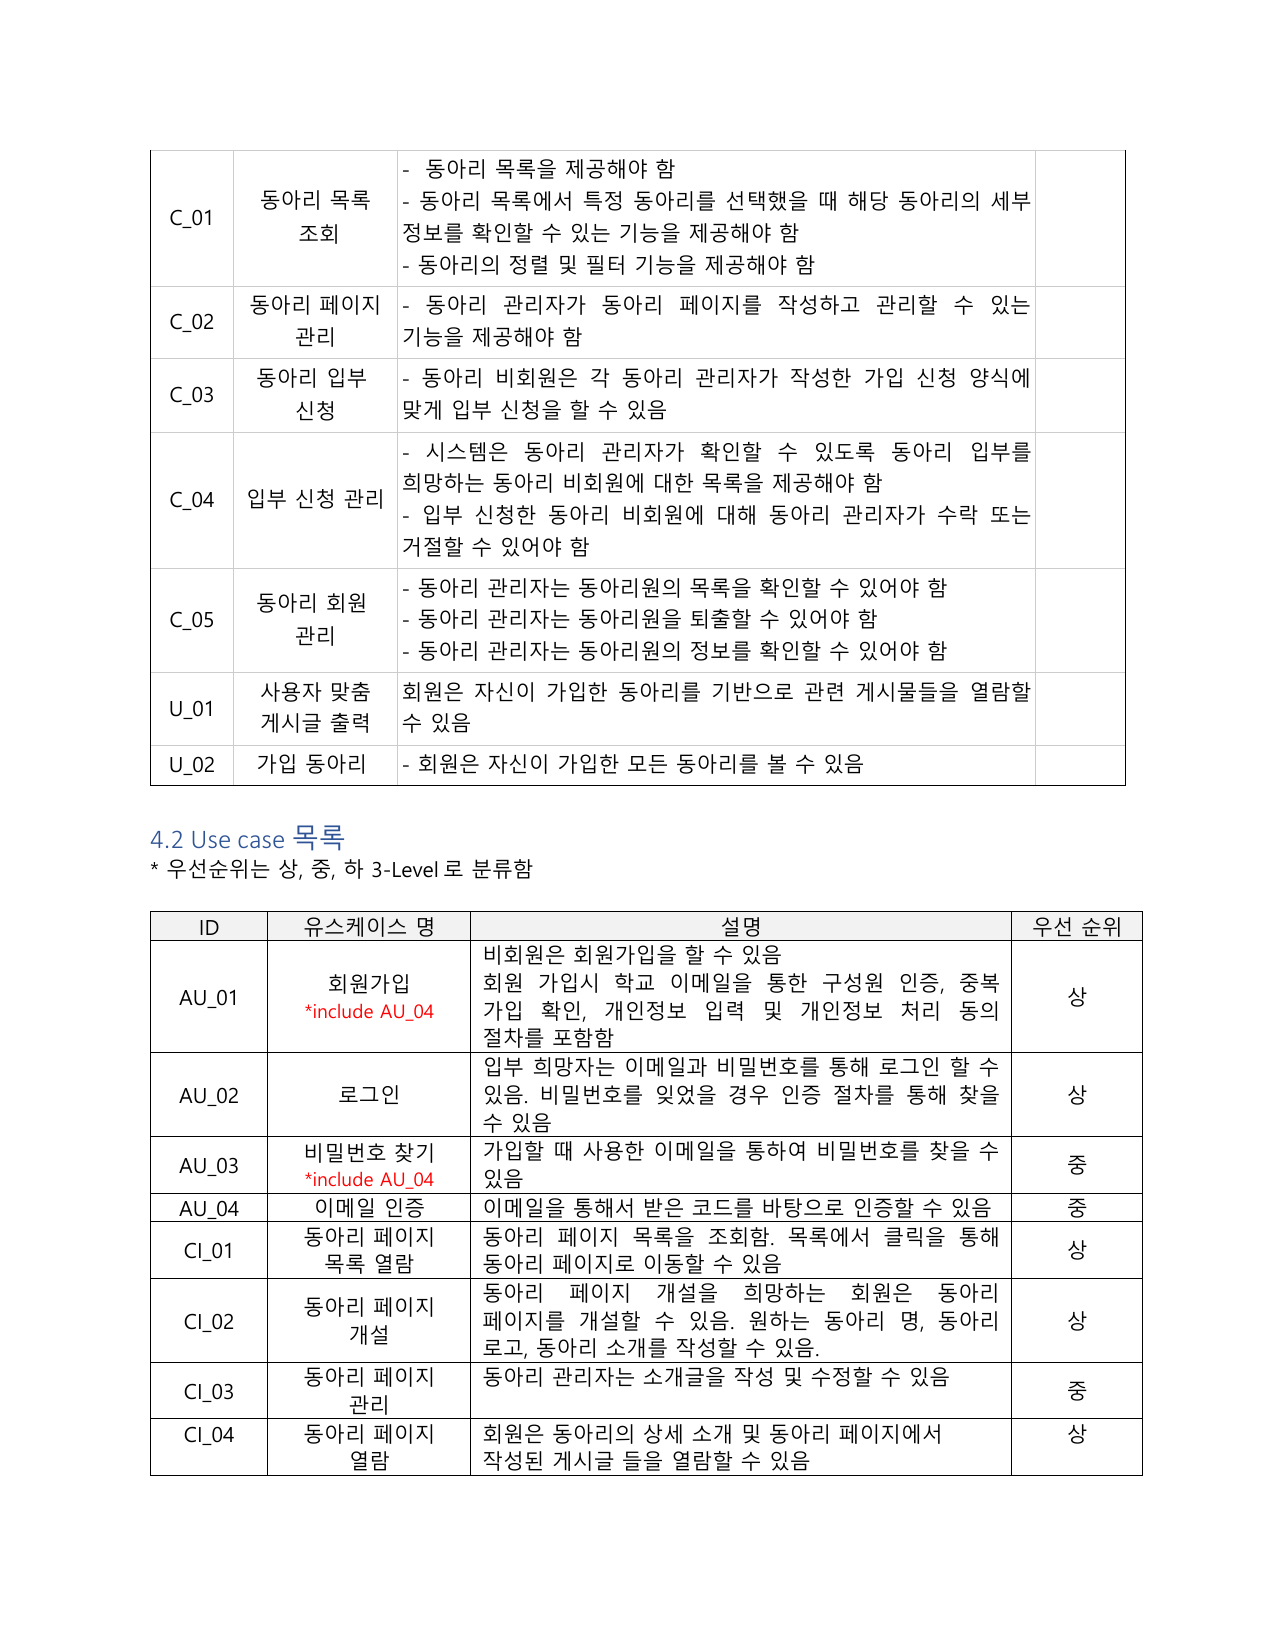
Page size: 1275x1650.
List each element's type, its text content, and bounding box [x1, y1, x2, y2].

table_cell [1036, 746, 1125, 785]
table_cell AU_04 [151, 1194, 267, 1221]
table_cell 상 [1012, 941, 1142, 1052]
table_cell [1036, 569, 1125, 672]
table_cell 동아리 관리자는 소개글을 작성 및 수정할 수 있음 [471, 1363, 1011, 1418]
table_cell [398, 359, 1035, 432]
table_cell [234, 569, 397, 672]
table_cell 동아리 페이지 목록을 조회함. 목록에서 클릭을 통해 동아리 페이지로 이동할 수 있음 [471, 1222, 1011, 1278]
table_cell CI_02 [151, 1279, 267, 1362]
table_header ID [151, 912, 267, 940]
table_cell AU_02 [151, 1053, 267, 1136]
table_cell [234, 287, 397, 358]
table_cell 동아리 페이지 열람 [268, 1419, 470, 1475]
table_cell U_02 [151, 746, 233, 785]
table_cell AU_01 [151, 941, 267, 1052]
table_cell [398, 673, 1035, 744]
table_cell 동아리 페이지 목록 열람 [268, 1222, 470, 1278]
table_header 우선 순위 [1012, 912, 1142, 940]
table_cell [398, 746, 1035, 785]
table_cell 중 [1012, 1363, 1142, 1418]
table_header 설명 [471, 912, 1011, 940]
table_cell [471, 1419, 1011, 1475]
table_cell C_01 [151, 151, 233, 286]
table_cell [1036, 287, 1125, 358]
table_cell 가입할 때 사용한 이메일을 통하여 비밀번호를 찾을 수 있음 [471, 1137, 1011, 1192]
table_cell CI_04 [151, 1419, 267, 1475]
table_cell 상 [1012, 1222, 1142, 1278]
table_cell 비밀번호 찾기 *include AU_04 [268, 1137, 470, 1192]
table_cell C_04 [151, 433, 233, 568]
table_cell 동아리 페이지 개설을 희망하는 회원은 동아리 페이지를 개설할 수 있음. 원하는 동아리 명, 동아리 로고, 동아리 소개를 작성할 수 있음. [471, 1279, 1011, 1362]
table_cell 회원가입 *include AU_04 [268, 941, 470, 1052]
table_cell [234, 746, 397, 785]
table_cell [1036, 433, 1125, 568]
table_cell 입부 희망자는 이메일과 비밀번호를 통해 로그인 할 수 있음. 비밀번호를 잊었을 경우 인증 절차를 통해 찾을 수 있음 [471, 1053, 1011, 1136]
table_cell [398, 433, 1035, 568]
table_cell 이메일을 통해서 받은 코드를 바탕으로 인증할 수 있음 [471, 1194, 1011, 1221]
table_cell 상 [1012, 1053, 1142, 1136]
table_header 유스케이스 명 [268, 912, 470, 940]
table_cell 이메일 인증 [268, 1194, 470, 1221]
table_cell [1036, 151, 1125, 286]
table_cell 로그인 [268, 1053, 470, 1136]
table_cell CI_01 [151, 1222, 267, 1278]
table_cell 중 [1012, 1194, 1142, 1221]
table_cell 동아리 페이지 개설 [268, 1279, 470, 1362]
table_cell 상 [1012, 1419, 1142, 1475]
table_cell 동아리 페이지 관리 [268, 1363, 470, 1418]
table_cell AU_03 [151, 1137, 267, 1192]
text * 우선순위는 상, 중, 하 3-Level로 분류함 [150, 855, 1125, 883]
table_cell [234, 359, 397, 432]
table_cell [234, 673, 397, 744]
table_cell [234, 433, 397, 568]
table_cell C_03 [151, 359, 233, 432]
subtitle 4.2 Use case 목록 [150, 819, 1125, 855]
table_cell [398, 287, 1035, 358]
table_cell [234, 151, 397, 286]
table_cell [1036, 673, 1125, 744]
table_cell C_02 [151, 287, 233, 358]
table_cell CI_03 [151, 1363, 267, 1418]
table_cell [1036, 359, 1125, 432]
table_cell C_05 [151, 569, 233, 672]
table_cell [398, 569, 1035, 672]
table_cell U_01 [151, 673, 233, 744]
table_cell 비회원은 회원가입을 할 수 있음 회원 가입시 학교 이메일을 통한 구성원 인증, 중복 가입 확인, 개인정보 입력 및 개인정보 처리 동의 절차를 포함함 [471, 941, 1011, 1052]
table_cell [398, 151, 1035, 286]
table_cell 상 [1012, 1279, 1142, 1362]
table_cell 중 [1012, 1137, 1142, 1192]
